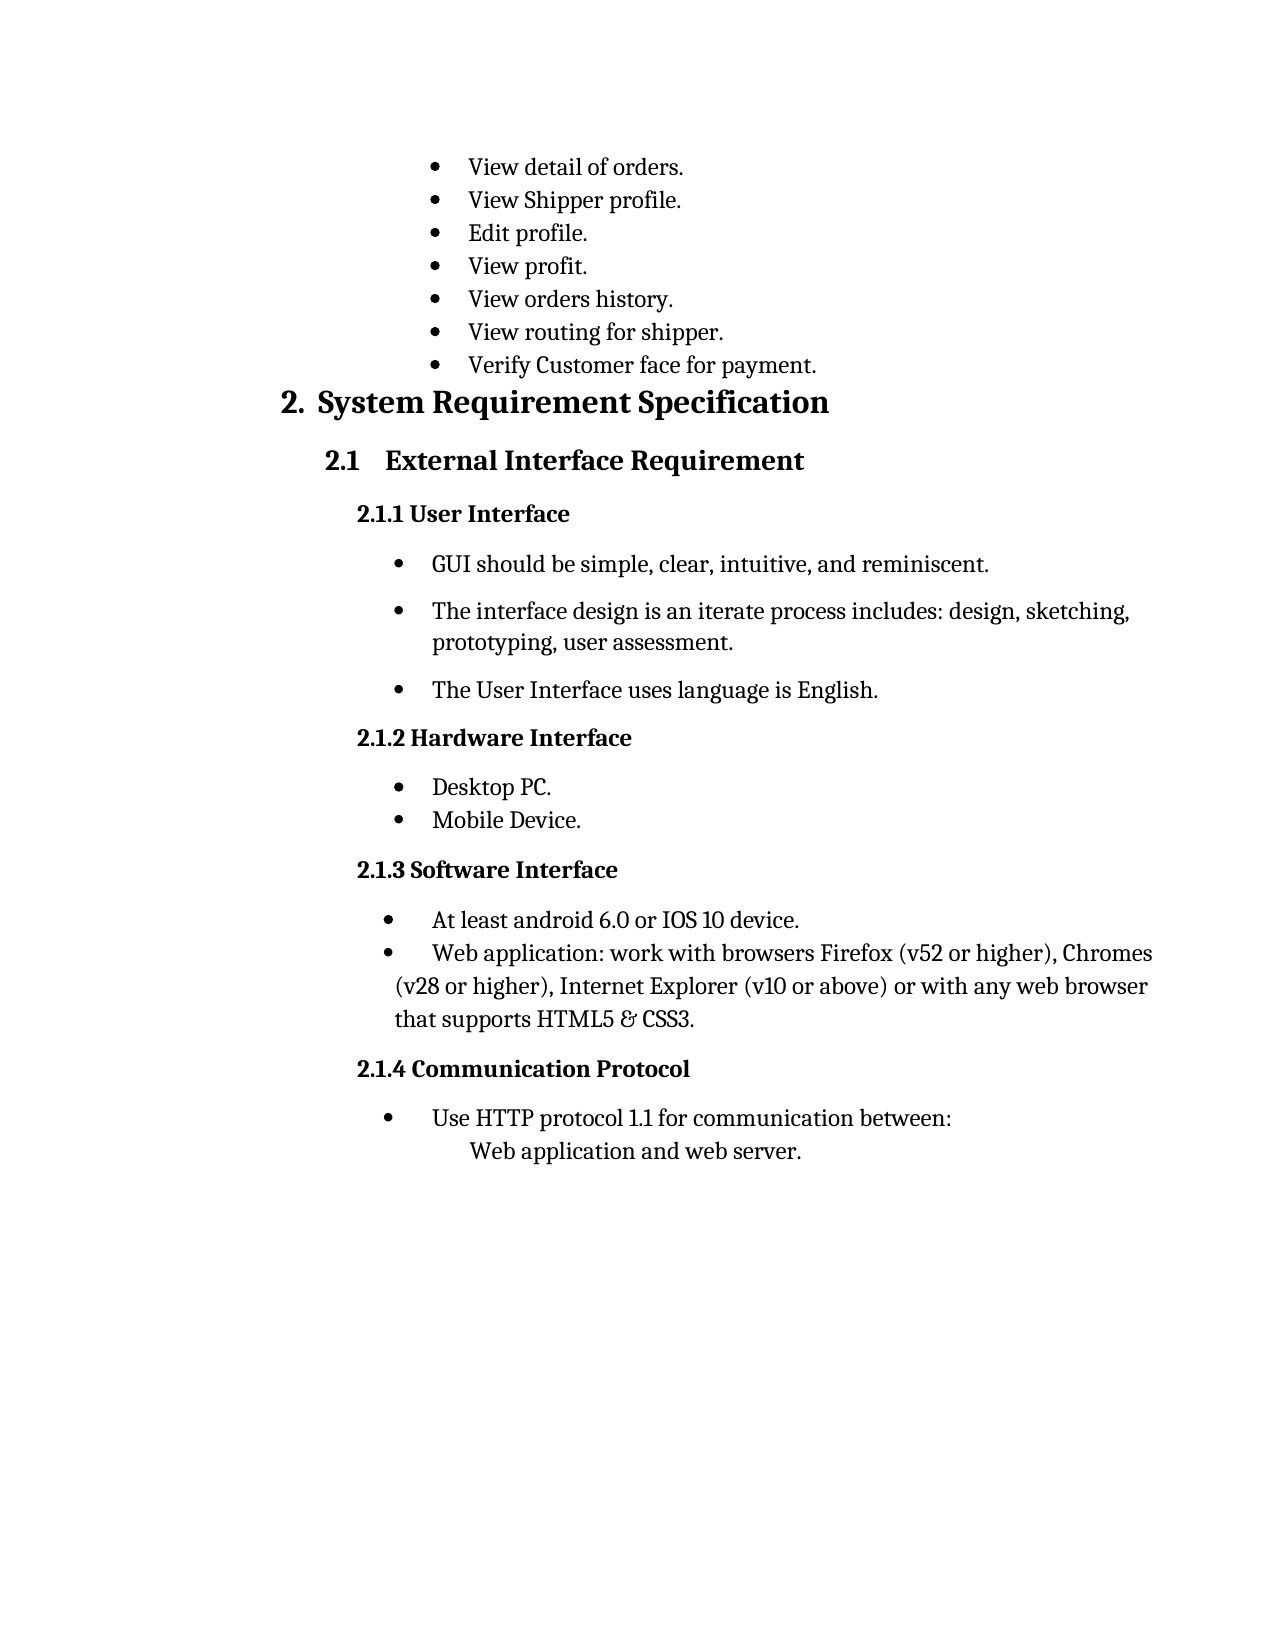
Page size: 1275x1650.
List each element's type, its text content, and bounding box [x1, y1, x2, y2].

list Edit profile. [431, 219, 1157, 247]
list The User Interface uses language is English. [394, 676, 1157, 705]
list At least android 6.0 or IOS 10 device. [384, 906, 1157, 934]
subtitle 2.1.4 Communication Protocol [207, 1054, 1157, 1083]
list The interface design is an iterate process includes: design, sketching, prototyping, user assessment. [394, 597, 1157, 657]
list View profit. [431, 252, 1157, 281]
list View orders history. [431, 285, 1157, 313]
list Web application: work with browsers Firefox (v52 or higher), Chromes (v28 or higher), Internet Explorer (v10 or above) or with any web browser that supports HTML5 & CSS3. [384, 939, 1157, 1033]
subtitle 2.1.3 Software Interface [207, 856, 1157, 885]
list System Requirement Specification [281, 384, 1157, 422]
subtitle 2.1.2 Hardware Interface [207, 724, 1157, 752]
list Verify Customer face for payment. [431, 351, 1157, 379]
list Web application and web server. [469, 1137, 1157, 1166]
subtitle 2.1 External Interface Requirement [207, 444, 1157, 478]
subtitle 2.1.1 User Interface [207, 500, 1157, 528]
list GUI should be simple, clear, intuitive, and reminiscent. [394, 549, 1157, 578]
list Desktop PC. [394, 773, 1157, 802]
list View Shipper profile. [431, 186, 1157, 214]
list Use HTTP protocol 1.1 for communication between: [384, 1104, 1157, 1133]
list View routing for shipper. [431, 318, 1157, 347]
list Mobile Device. [394, 806, 1157, 835]
list View detail of orders. [431, 153, 1157, 181]
